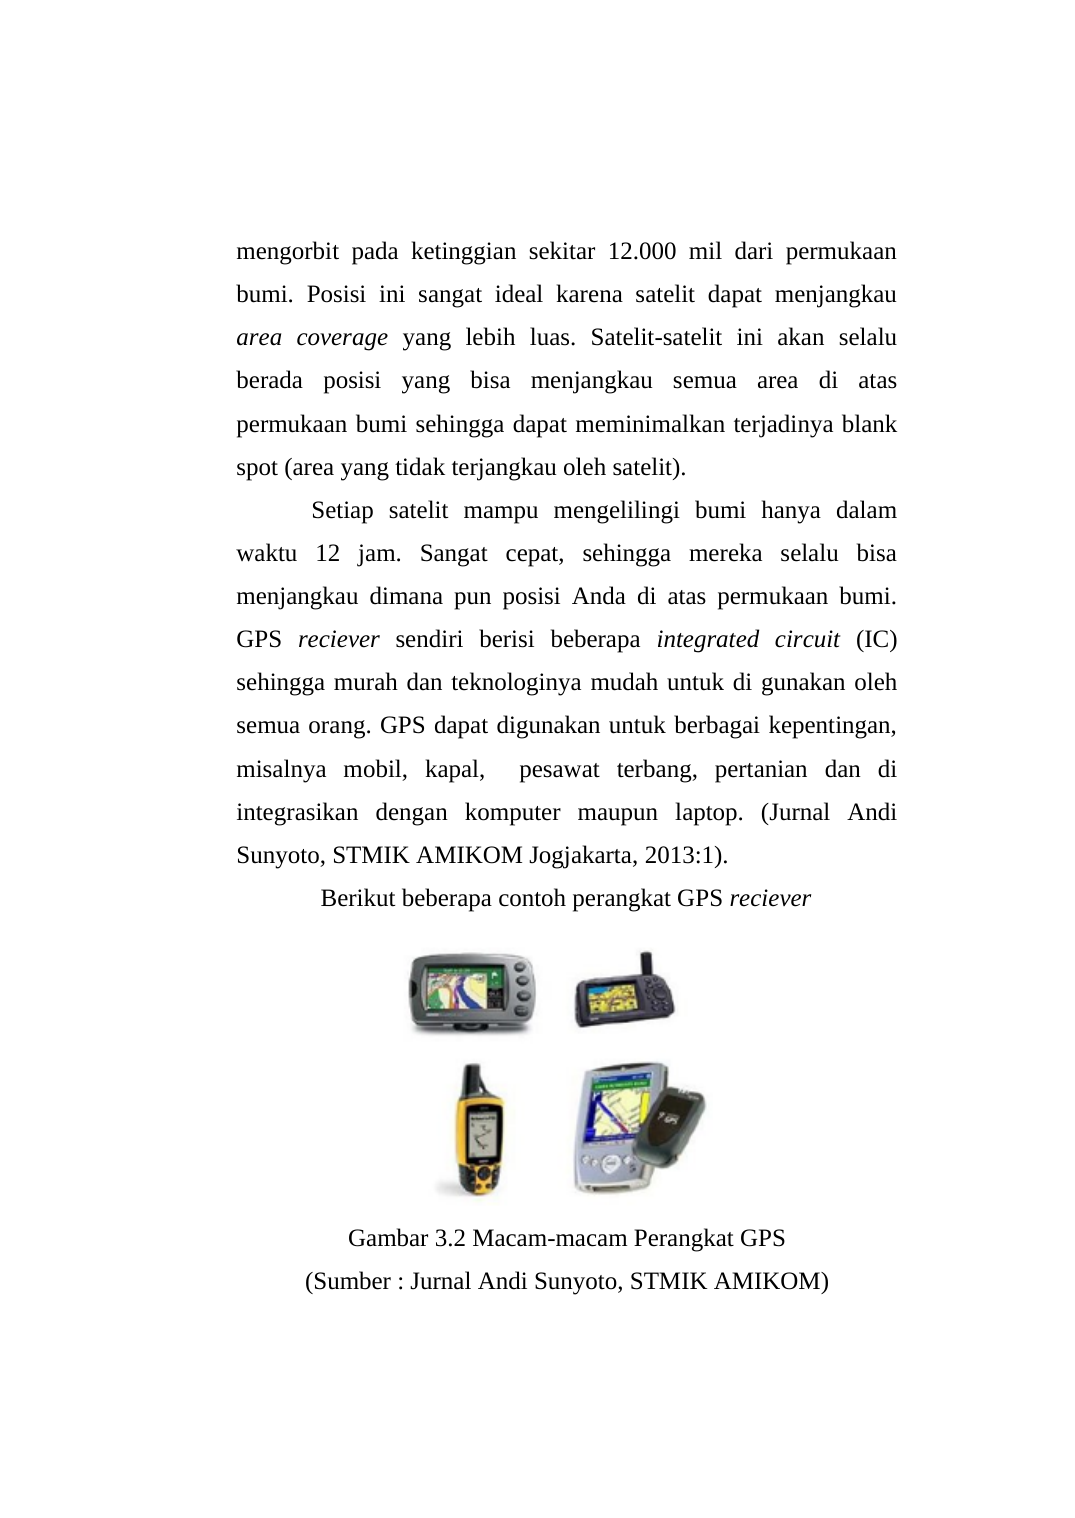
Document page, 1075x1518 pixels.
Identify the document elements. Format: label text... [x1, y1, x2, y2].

list Gambar 3.2 Macam-macam Perangkat GPS [236, 1223, 898, 1252]
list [236, 236, 898, 481]
list Berikut beberapa contoh perangkat GPS reciever [236, 883, 898, 912]
list (Sumber : Jurnal Andi Sunyoto, STMIK AMIKOM) [236, 1266, 898, 1295]
picture [385, 926, 749, 1209]
list Setiap satelit mampu mengelilingi bumi hanya dalam waktu 12 jam. Sangat cepat, sehingga mereka selalu bisa menjangkau dimana pun posisi Anda di atas permukaan bumi. GPS reciever sendiri berisi beberapa integrated circuit (IC) sehingga murah dan teknologinya mudah untuk di gunakan oleh semua orang. GPS dapat digunakan untuk berbagai kepentingan, misalnya mobil, kapal, pesawat terbang, pertanian dan di integrasikan dengan komputer maupun laptop. (Jurnal Andi Sunyoto, STMIK AMIKOM Jogjakarta, 2013:1). [236, 495, 898, 869]
